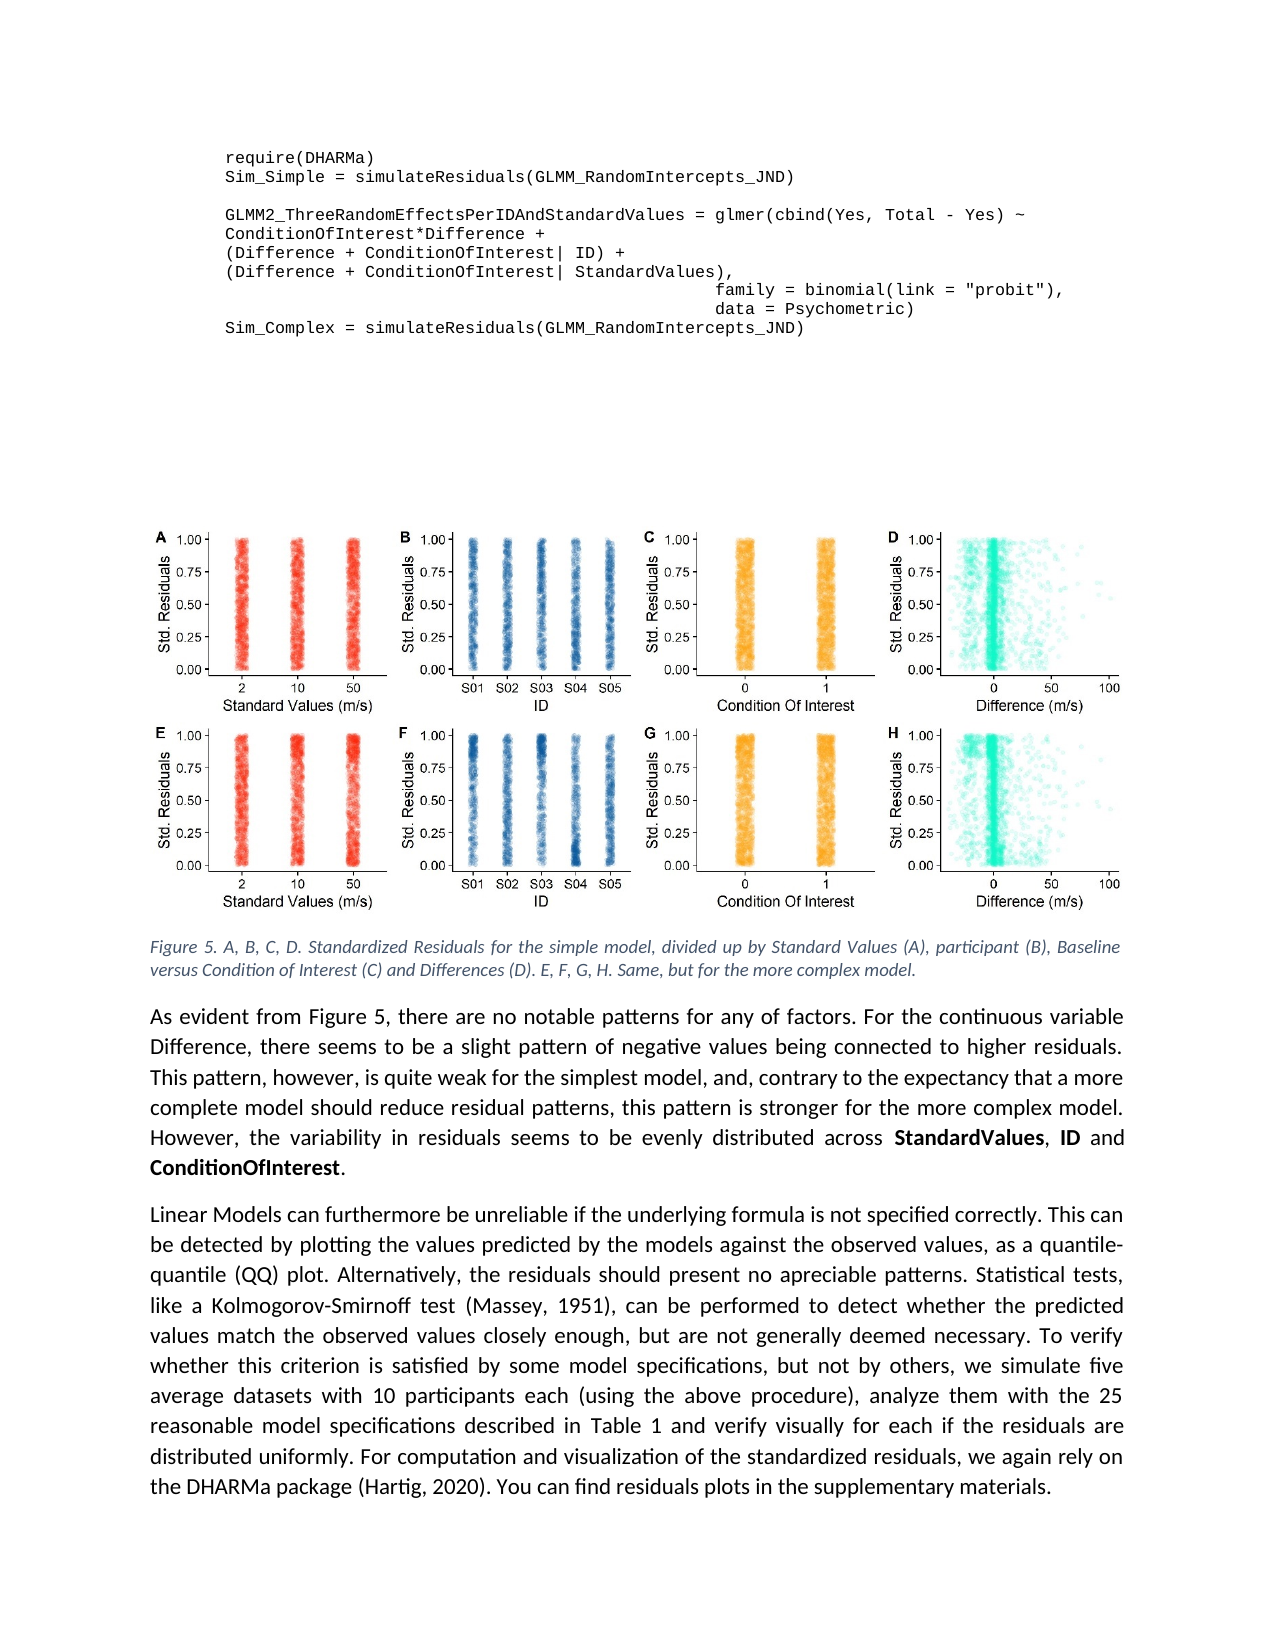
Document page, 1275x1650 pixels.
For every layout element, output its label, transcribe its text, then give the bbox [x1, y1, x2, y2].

text family = binomial(link = "probit"), [225, 282, 1125, 301]
text GLMM2_ThreeRandomEffectsPerIDAndStandardValues = glmer(cbind(Yes, Total - Yes) ~ ConditionOfInterest*Difference + [225, 207, 1125, 244]
text Linear Models can furthermore be unreliable if the underlying formula is not specified correctly. This can be detected by plotting the values predicted by the models against the observed values, as a quantile-quantile (QQ) plot. Alternatively, the residuals should present no apreciable patterns. Statistical tests, like a Kolmogorov-Smirnoff test (Massey, 1951), can be performed to detect whether the predicted values match the observed values closely enough, but are not generally deemed necessary. To verify whether this criterion is satisfied by some model specifications, but not by others, we simulate five average datasets with 10 participants each (using the above procedure), analyze them with the 25 reasonable model specifications described in Table 1 and verify visually for each if the residuals are distributed uniformly. For computation and visualization of the standardized residuals, we again rely on the DHARMa package (Hartig, 2020). You can find residuals plots in the supplementary materials. [150, 1200, 1125, 1500]
text As evident from Figure 5, there are no notable patterns for any of factors. For the continuous variable Difference, there seems to be a slight pattern of negative values being connected to higher residuals. This pattern, however, is quite weak for the simplest model, and, contrary to the expectancy that a more complete model should reduce residual patterns, this pattern is stronger for the more complex model. However, the variability in residuals seems to be evenly distributed across StandardValues, ID and ConditionOfInterest. [150, 1002, 1125, 1181]
text data = Psychometric) [225, 301, 1125, 320]
text (Difference + ConditionOfInterest| StandardValues), [225, 263, 1125, 282]
text Sim_Complex = simulateResiduals(GLMM_RandomIntercepts_JND) [225, 320, 1125, 338]
text require(DHARMa) [225, 150, 1125, 169]
text Sim_Simple = simulateResiduals(GLMM_RandomIntercepts_JND) [225, 169, 1125, 188]
picture [150, 526, 1125, 917]
text (Difference + ConditionOfInterest| ID) + [150, 244, 1125, 263]
